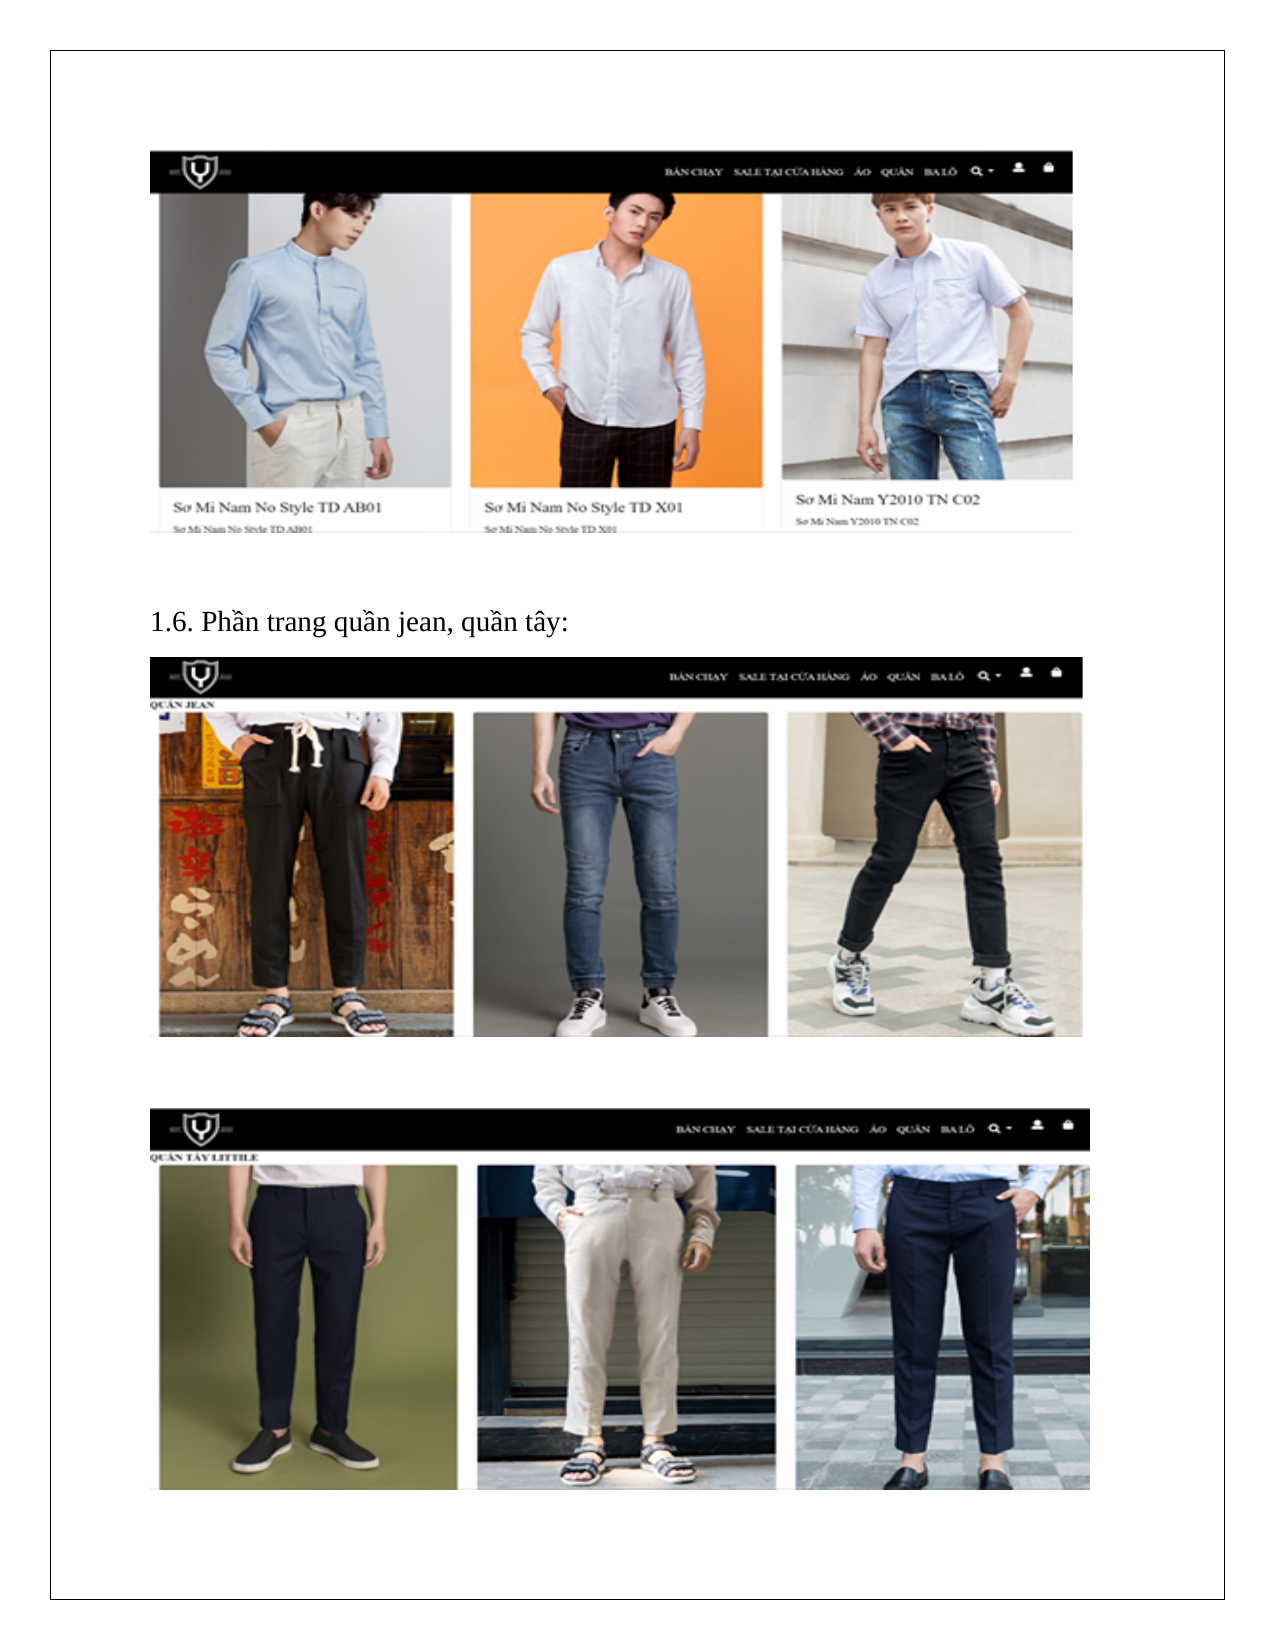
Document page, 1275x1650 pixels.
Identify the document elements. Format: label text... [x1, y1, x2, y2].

picture [150, 150, 1073, 533]
text 1.6. Phần trang quần jean, quần tây: [150, 604, 1125, 638]
picture [150, 1108, 1090, 1490]
picture [150, 657, 1083, 1037]
